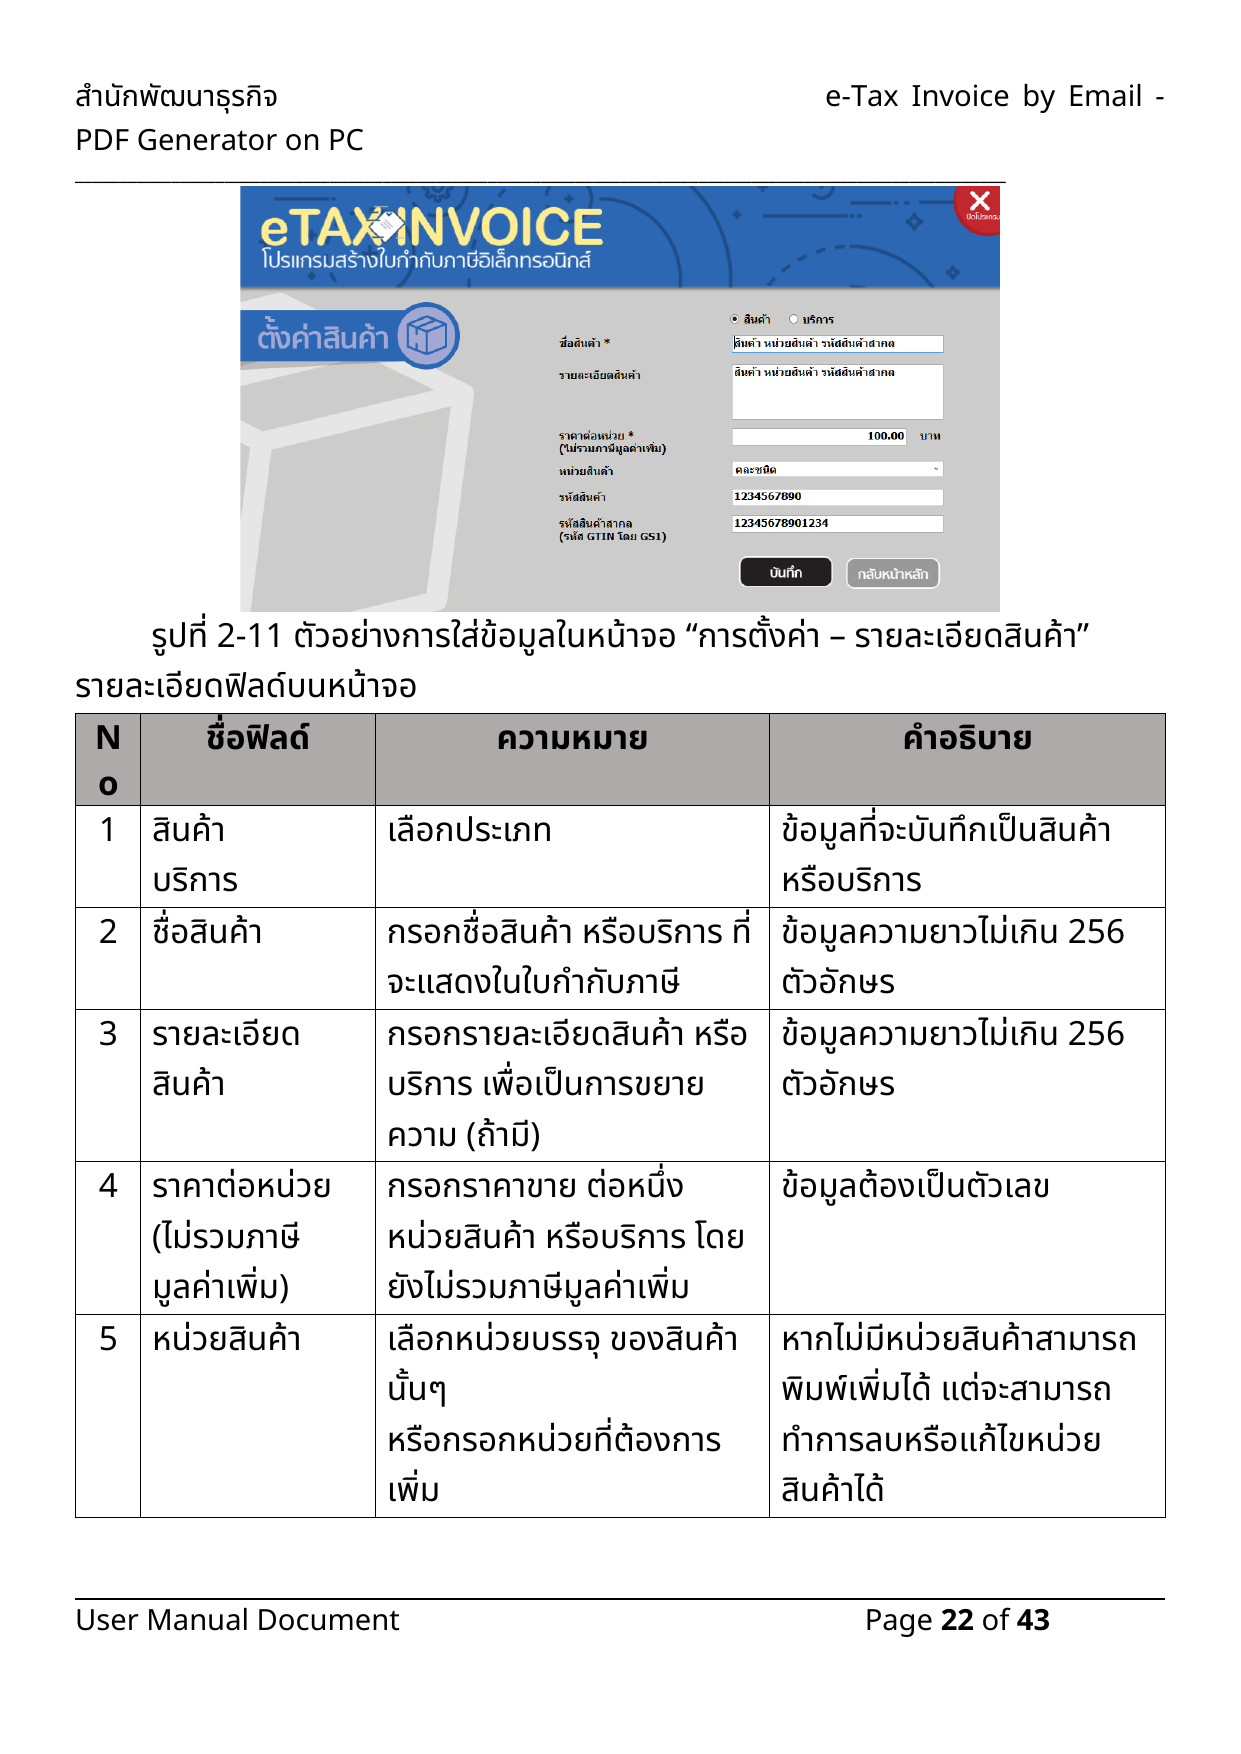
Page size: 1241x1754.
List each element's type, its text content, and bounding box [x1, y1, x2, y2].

table_cell [770, 1315, 1165, 1517]
picture [240, 186, 1000, 612]
table_cell 3 [76, 1010, 140, 1161]
table_cell 5 [76, 1315, 140, 1517]
text รายละเอียดฟิลด์บนหน้าจอ [75, 662, 1165, 713]
table_cell หน่วยบรรจุ ของสินค้านั้นๆ [376, 1315, 769, 1517]
table_header ชื่อฟิลด์ [141, 714, 375, 805]
table_cell ราคาขาย ต่อหนึ่งหน่วยสินค้า หรือบริการ โดยยังไม่รวมภาษีมูลค่าเพิ่ม [376, 1162, 769, 1314]
table_cell สินค้า [770, 806, 1165, 907]
table_cell ราคาต่อหน่วย (ไม่รวมภาษีมูลค่าเพิ่ม) [141, 1162, 375, 1314]
table_cell 1 [76, 806, 140, 907]
table_cell รายละเอียดสินค้า [141, 1010, 375, 1161]
table_header คำอธิบาย [770, 714, 1165, 805]
table_cell ข้อมูลความยาวไม่เกิน 256 ตัวอักษร [770, 908, 1165, 1009]
text 2-ตัวอย่างการใส่ข้อมูลในหน้าจอ “การตั้งค่า – รายละเอียดสินค้า” [75, 612, 1165, 662]
table_header No [76, 714, 140, 805]
table_cell 2 [76, 908, 140, 1009]
table_cell สินค้า บริการ [141, 806, 375, 907]
table_cell ชื่อสินค้า [141, 908, 375, 1009]
table_cell หน่วยสินค้า [141, 1315, 375, 1517]
table_cell ชื่อสินค้า หรือบริการ ที่จะแสดงในใบกำกับภาษี [376, 908, 769, 1009]
table_cell ประเภท [376, 806, 769, 907]
table_cell รายละเอียดสินค้า หรือบริการ เพื่อเป็นการขยายความ [376, 1010, 769, 1161]
table_cell 4 [76, 1162, 140, 1314]
table_cell [770, 1162, 1165, 1314]
table_cell ข้อมูลความยาวไม่เกิน 256 ตัวอักษร [770, 1010, 1165, 1161]
table_header ความหมาย [376, 714, 769, 805]
